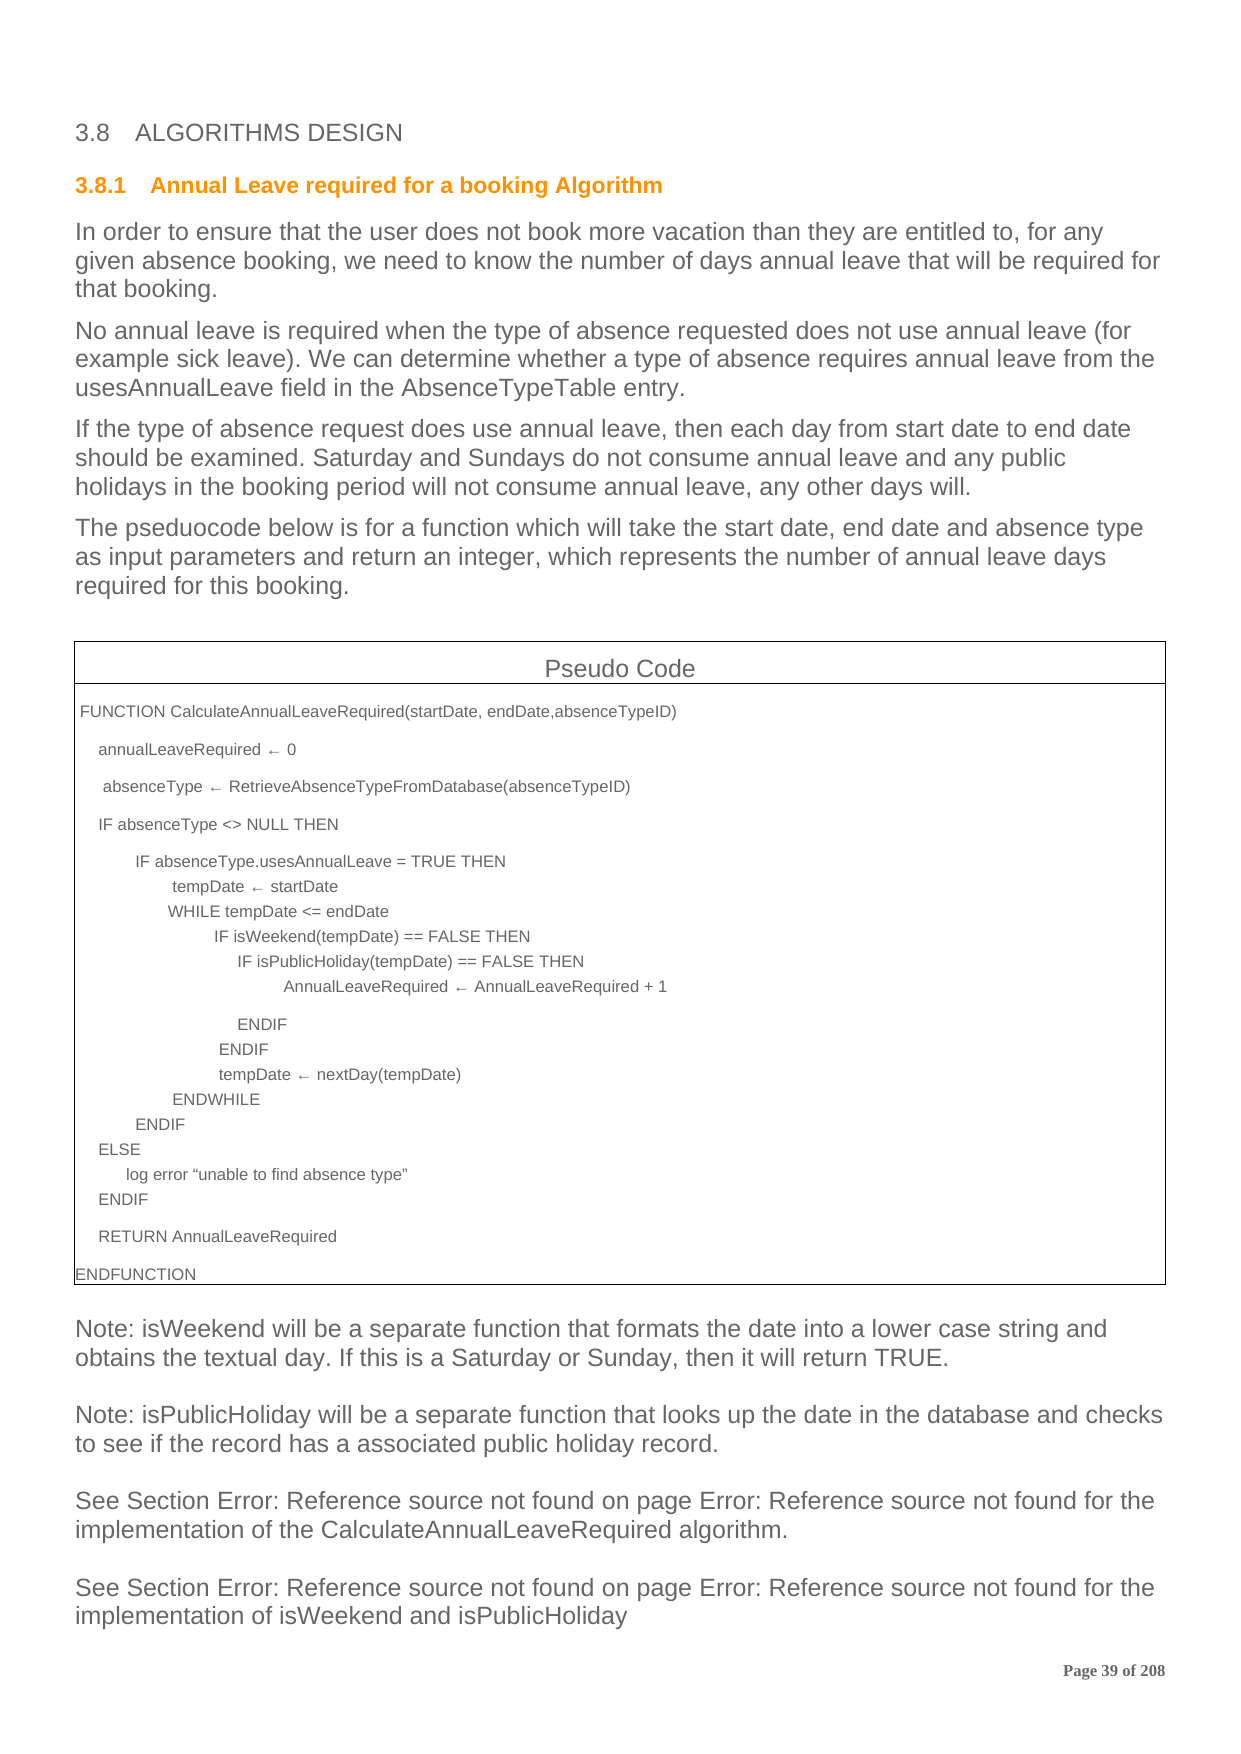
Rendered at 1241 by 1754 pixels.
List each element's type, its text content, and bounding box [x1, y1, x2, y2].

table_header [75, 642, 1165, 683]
text Note: isWeekend will be a separate function that formats the date into a lower case string and obtains the textual day. If this is a Saturday or Sunday, then it will return TRUE. [75, 1314, 1165, 1371]
text In order to ensure that the user does not book more vacation than they are entitled to, for any given absence booking, we need to know the number of days annual leave that will be required for that booking. [75, 217, 1165, 303]
text No annual leave is required when the type of absence requested does not use annual leave (for example sick leave). We can determine whether a type of absence requires annual leave from the usesAnnualLeave field in the AbsenceTypeTable entry. [75, 316, 1165, 402]
text See Section 4.8.2 on page 96 for the implementation of the CalculateAnnualLeaveRequired algorithm. [75, 1486, 1165, 1544]
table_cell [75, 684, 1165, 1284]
subtitle algorithms DESIGN [75, 118, 1165, 147]
text Note: isPublicHoliday will be a separate function that looks up the date in the database and checks to see if the record has a associated public holiday record. [75, 1400, 1165, 1457]
subtitle Annual Leave required for a booking Algorithm [75, 172, 1165, 198]
text The pseduocode below is for a function which will take the start date, end date and absence type as input parameters and return an integer, which represents the number of annual leave days required for this booking. [75, 513, 1165, 599]
text See Section 4.8.1 on page 95 for the implementation of isWeekend and isPublicHoliday [75, 1572, 1165, 1630]
text If the type of absence request does use annual leave, then each day from start date to end date should be examined. Saturday and Sundays do not consume annual leave and any public holidays in the booking period will not consume annual leave, any other days will. [75, 414, 1165, 501]
